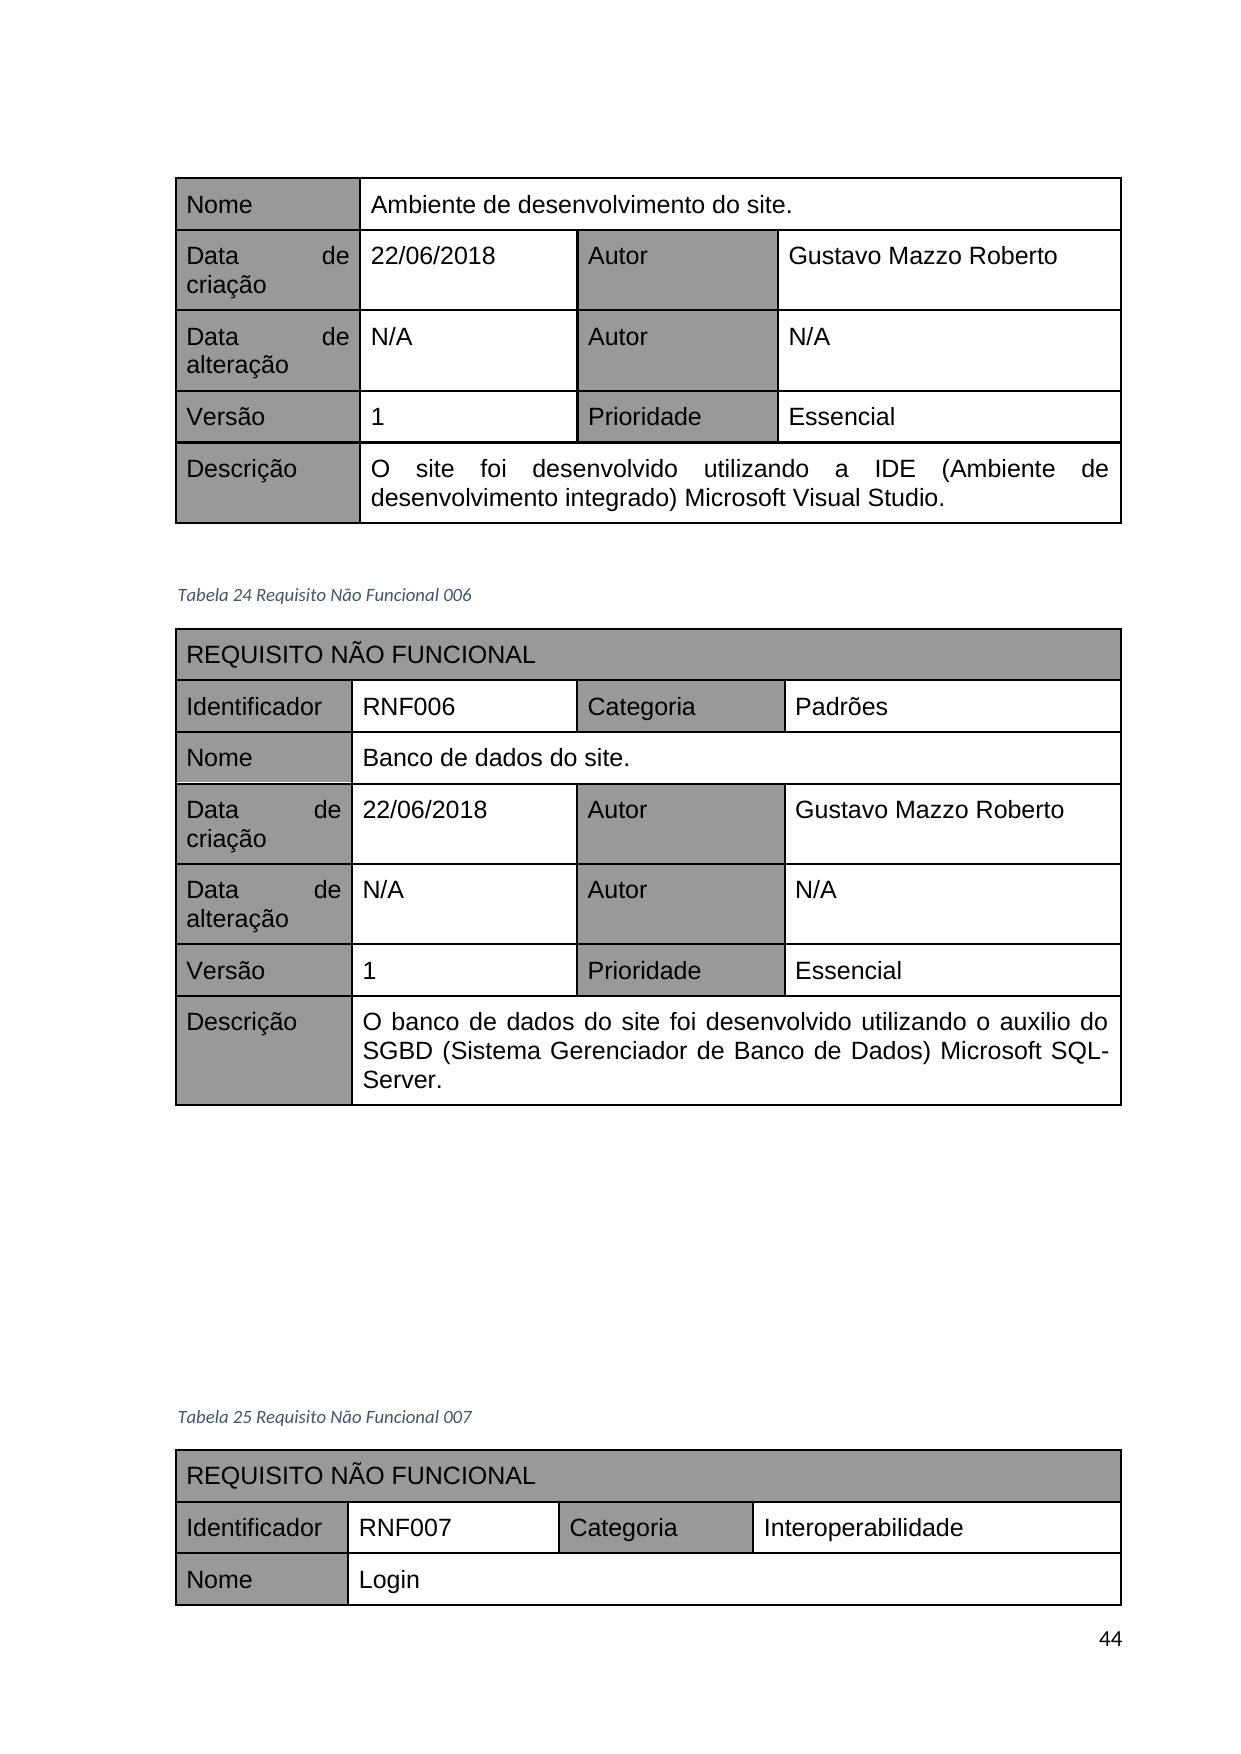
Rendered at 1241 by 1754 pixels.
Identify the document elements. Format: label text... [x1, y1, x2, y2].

table_cell Data de alteração [177, 311, 359, 390]
table_cell Nome [177, 179, 359, 229]
table_cell N/A [786, 865, 1120, 943]
table_cell 22/06/2018 [353, 785, 576, 863]
table_cell Ambiente de desenvolvimento do site. [361, 179, 1120, 229]
table_cell Data de alteração [177, 865, 351, 943]
table_cell Prioridade [578, 945, 784, 995]
table_cell Padrões [786, 681, 1120, 731]
table_cell Nome [177, 1554, 347, 1604]
table_cell Categoria [560, 1503, 752, 1552]
table_cell N/A [353, 865, 576, 943]
table_cell Login [349, 1554, 1120, 1604]
table_cell Autor [579, 311, 777, 390]
table_cell Categoria [578, 681, 784, 731]
table_cell N/A [361, 311, 576, 390]
table_cell Prioridade [579, 392, 777, 441]
table_cell Gustavo Mazzo Roberto [779, 231, 1120, 309]
table_cell Autor [579, 231, 777, 309]
table_cell Essencial [786, 945, 1120, 995]
table_cell Interoperabilidade [754, 1503, 1120, 1552]
table_cell Identificador [177, 1503, 347, 1552]
table_cell Essencial [779, 392, 1120, 441]
table_cell Descrição [177, 997, 351, 1104]
table_cell RNF006 [353, 681, 576, 731]
table_cell 1 [353, 945, 576, 995]
table_cell Versão [177, 392, 359, 441]
table_cell Descrição [177, 444, 359, 522]
table_cell Data de criação [177, 785, 351, 863]
table_cell Autor [578, 865, 784, 943]
table_cell Banco de dados do site. [353, 733, 1120, 782]
table_cell Identificador [177, 681, 351, 731]
table_cell Versão [177, 945, 351, 995]
table_cell Nome [177, 733, 351, 782]
table_cell O site foi desenvolvido utilizando a IDE (Ambiente de desenvolvimento integrado) Microsoft Visual Studio. [361, 444, 1120, 522]
table_cell RNF007 [349, 1503, 558, 1552]
table_cell Gustavo Mazzo Roberto [786, 785, 1120, 863]
table_cell N/A [779, 311, 1120, 390]
table_cell 22/06/2018 [361, 231, 576, 309]
table_cell Data de criação [177, 231, 359, 309]
table_header REQUISITO NÃO FUNCIONAL [177, 630, 1120, 679]
table_cell O banco de dados do site foi desenvolvido utilizando o auxilio do SGBD (Sistema Gerenciador de Banco de Dados) Microsoft SQL-Server. [353, 997, 1120, 1104]
table_cell 1 [361, 392, 576, 441]
table_header REQUISITO NÃO FUNCIONAL [177, 1451, 1120, 1501]
table_cell Autor [578, 785, 784, 863]
